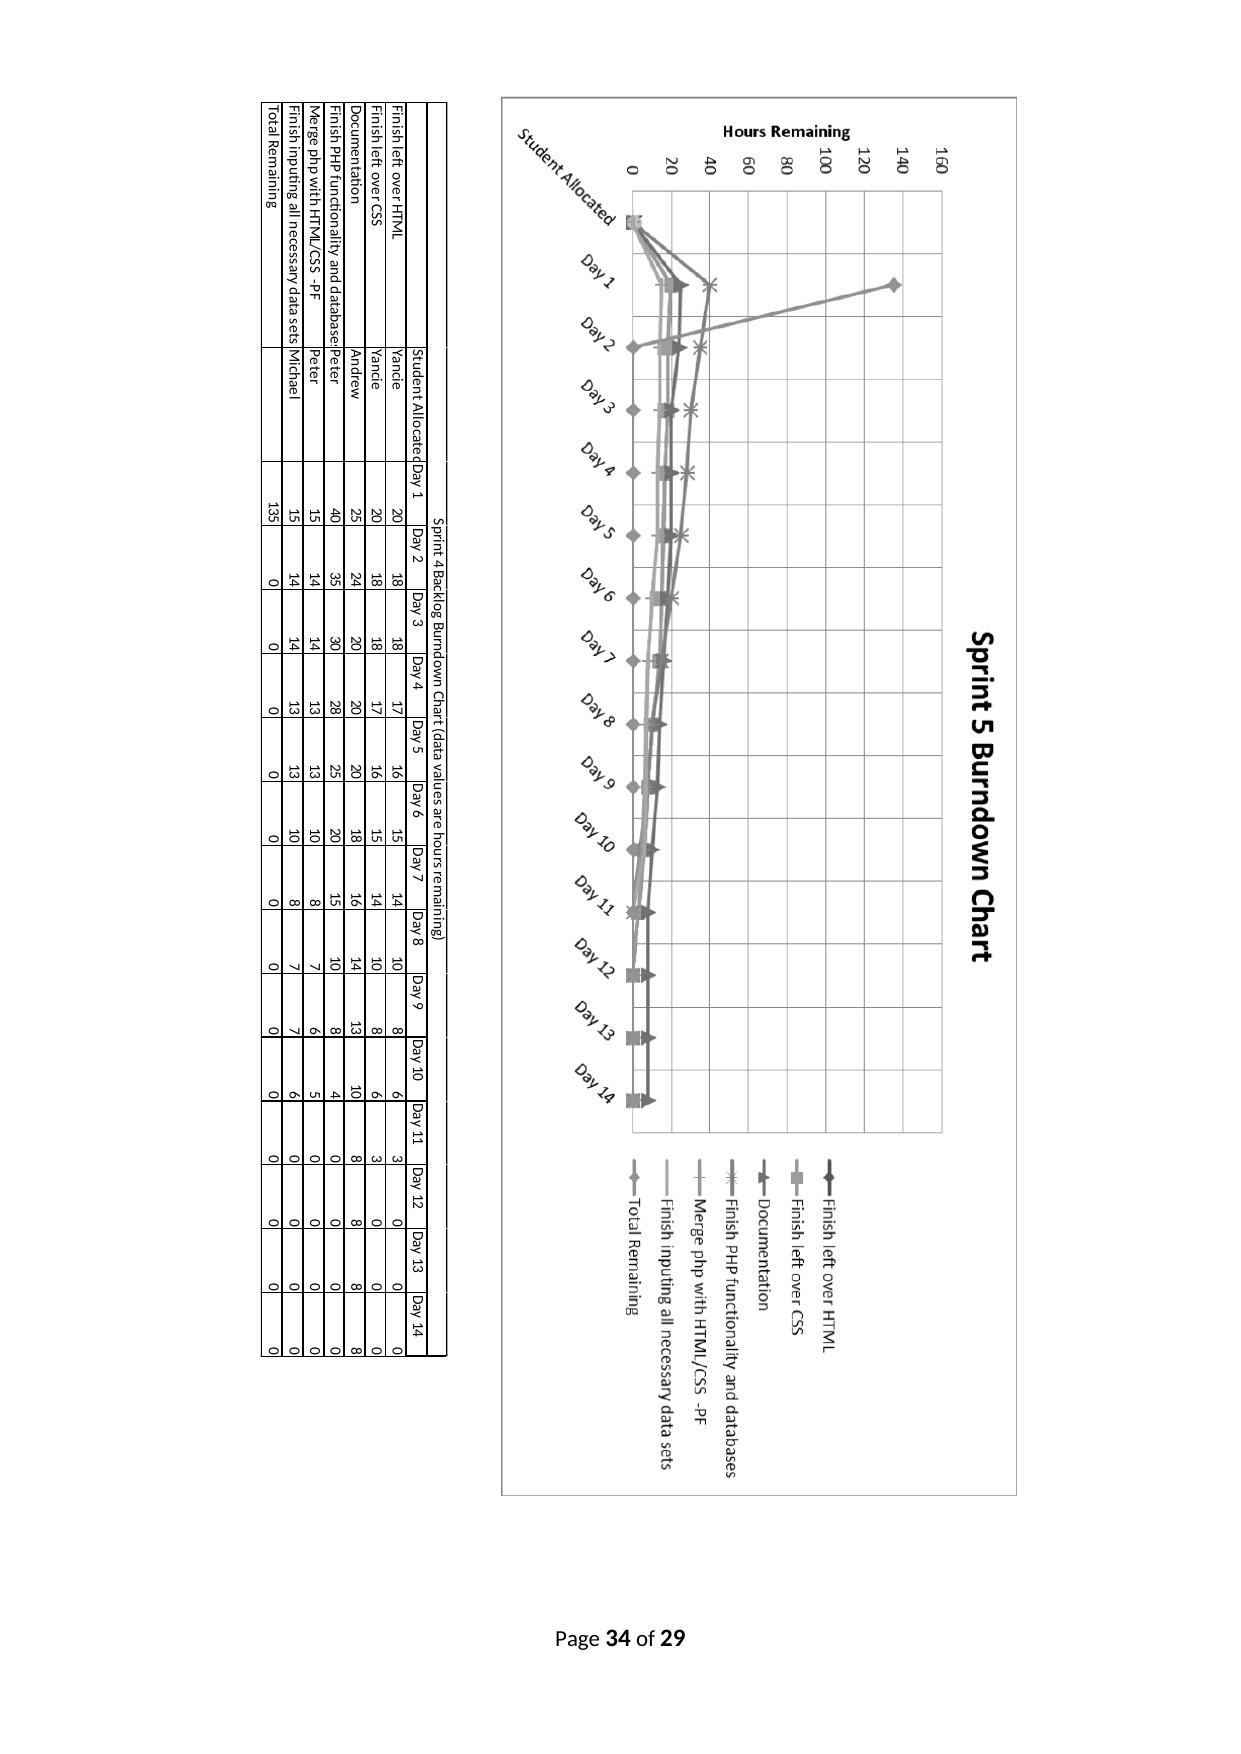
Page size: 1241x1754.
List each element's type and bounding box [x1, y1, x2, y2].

picture [501, 98, 1017, 1495]
